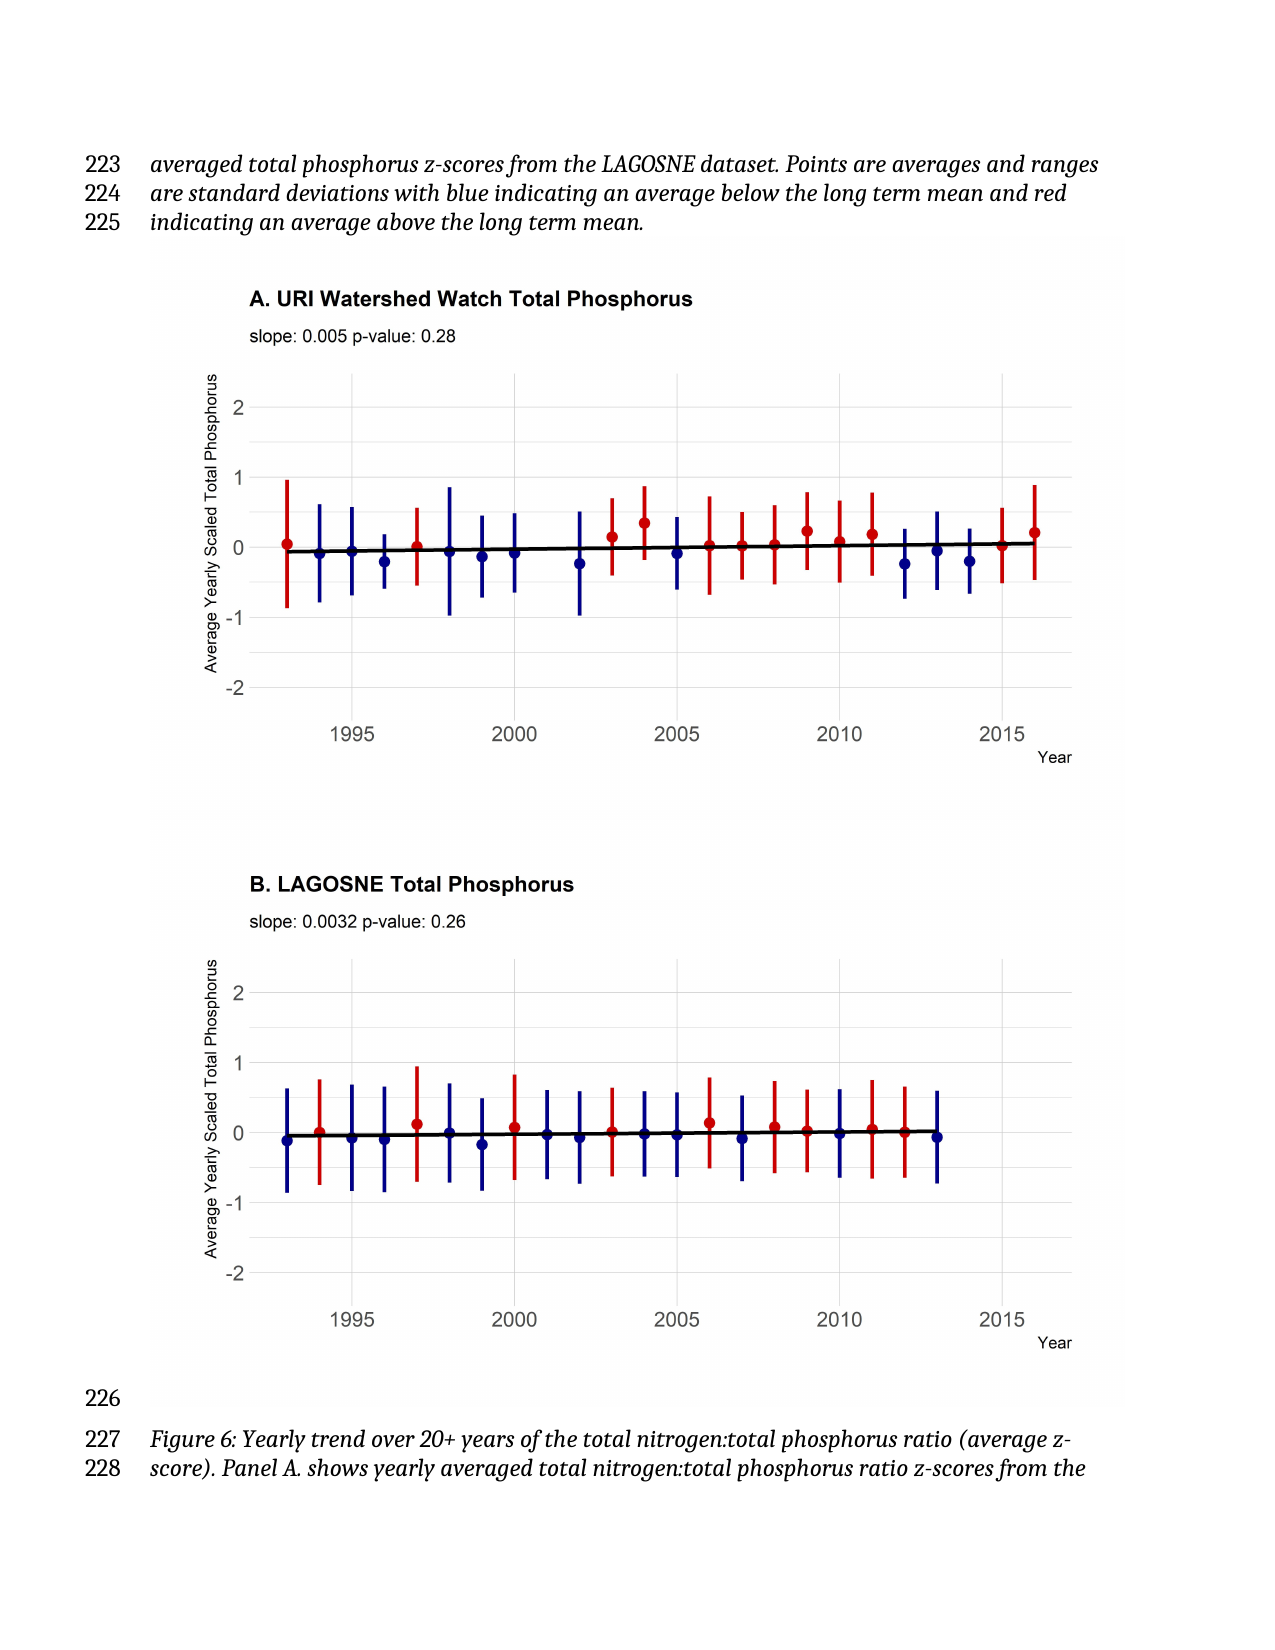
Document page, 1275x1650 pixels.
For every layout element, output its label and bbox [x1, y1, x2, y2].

text [150, 150, 1125, 236]
text [150, 1425, 1125, 1482]
picture [150, 236, 1125, 1407]
